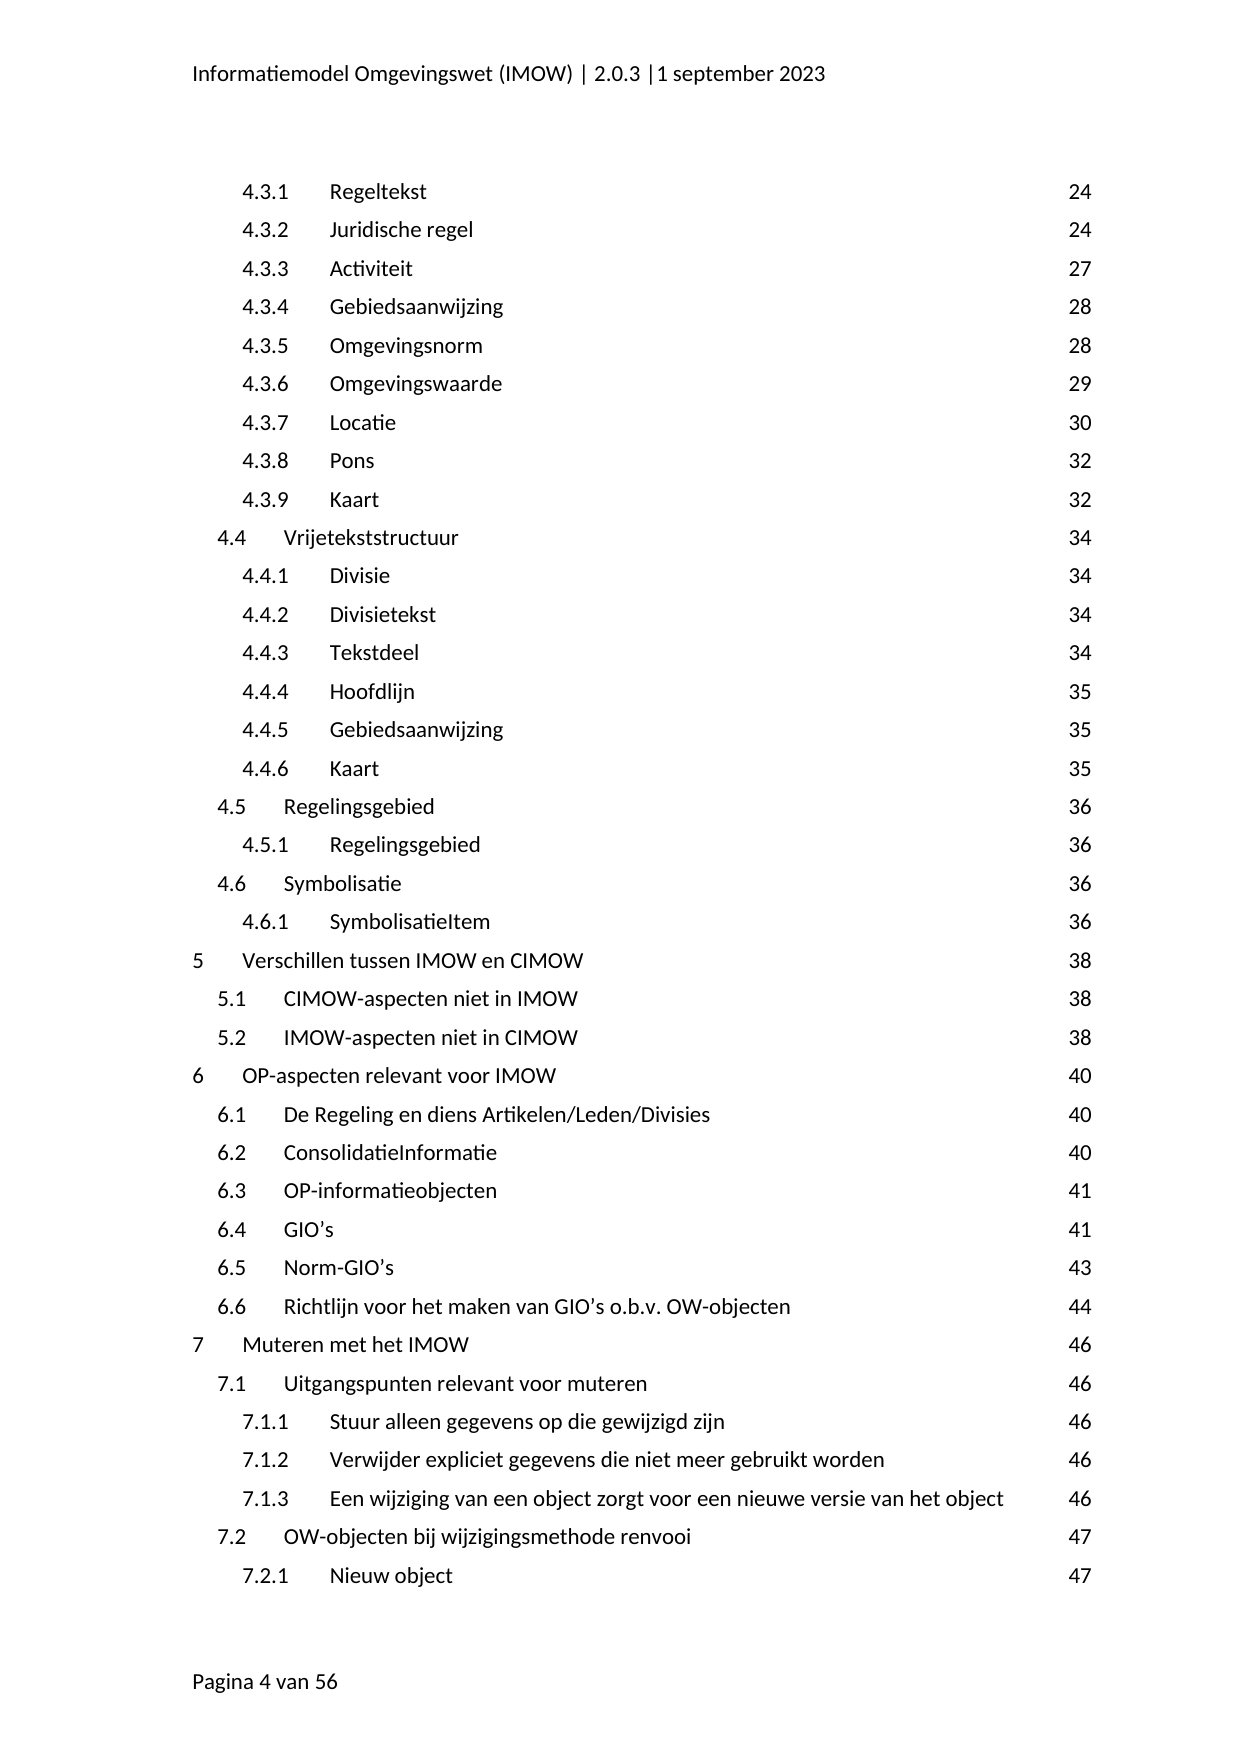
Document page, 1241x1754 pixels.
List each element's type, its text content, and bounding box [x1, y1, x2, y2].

text 7 Muteren met het IMOW 46 [192, 1330, 1092, 1358]
text 5 Verschillen tussen IMOW en CIMOW 38 [192, 946, 1092, 974]
text 4.6.1 SymbolisatieItem 36 [242, 907, 1092, 936]
text 4.3.2 Juridische regel 24 [242, 216, 1092, 244]
text 4.3.3 Activiteit 27 [242, 254, 1092, 282]
text 6.5 Norm-GIO’s 43 [217, 1253, 1092, 1281]
text 7.1.2 Verwijder expliciet gegevens die niet meer gebruikt worden 46 [242, 1446, 1092, 1474]
text 4.5 Regelingsgebied 36 [217, 792, 1092, 820]
text 4.4.3 Tekstdeel 34 [242, 638, 1092, 666]
text 5.2 IMOW-aspecten niet in CIMOW 38 [217, 1023, 1092, 1051]
text 4.4.1 Divisie 34 [242, 562, 1092, 589]
text 4.4 Vrijetekststructuur 34 [217, 523, 1092, 551]
text 4.4.6 Kaart 35 [242, 754, 1092, 782]
text 4.4.4 Hoofdlijn 35 [242, 677, 1092, 705]
text 4.5.1 Regelingsgebied 36 [242, 831, 1092, 859]
text 4.3.6 Omgevingswaarde 29 [242, 369, 1092, 397]
text 4.3.4 Gebiedsaanwijzing 28 [242, 292, 1092, 321]
text 4.3.1 Regeltekst 24 [242, 177, 1092, 205]
text 4.3.8 Pons 32 [242, 446, 1092, 474]
text 7.1.1 Stuur alleen gegevens op die gewijzigd zijn 46 [242, 1407, 1092, 1435]
text 4.4.5 Gebiedsaanwijzing 35 [242, 715, 1092, 743]
text 4.6 Symbolisatie 36 [217, 869, 1092, 897]
text 4.3.7 Locatie 30 [242, 408, 1092, 436]
text 6.4 GIO’s 41 [217, 1215, 1092, 1243]
text 6.2 ConsolidatieInformatie 40 [217, 1138, 1092, 1166]
text 6.3 OP-informatieobjecten 41 [217, 1177, 1092, 1204]
text 7.1 Uitgangspunten relevant voor muteren 46 [217, 1369, 1092, 1397]
text 6 OP-aspecten relevant voor IMOW 40 [192, 1061, 1092, 1089]
text 6.6 Richtlijn voor het maken van GIO’s o.b.v. OW-objecten 44 [217, 1292, 1092, 1320]
text 7.1.3 Een wijziging van een object zorgt voor een nieuwe versie van het object 46 [242, 1484, 1092, 1512]
text 6.1 De Regeling en diens Artikelen/Leden/Divisies 40 [217, 1100, 1092, 1128]
text 4.3.5 Omgevingsnorm 28 [242, 331, 1092, 359]
text 4.3.9 Kaart 32 [242, 485, 1092, 513]
text 4.4.2 Divisietekst 34 [242, 600, 1092, 628]
text 7.2 OW-objecten bij wijzigingsmethode renvooi 47 [217, 1522, 1092, 1551]
text 7.2.1 Nieuw object 47 [242, 1561, 1092, 1589]
text 5.1 CIMOW-aspecten niet in IMOW 38 [217, 984, 1092, 1012]
